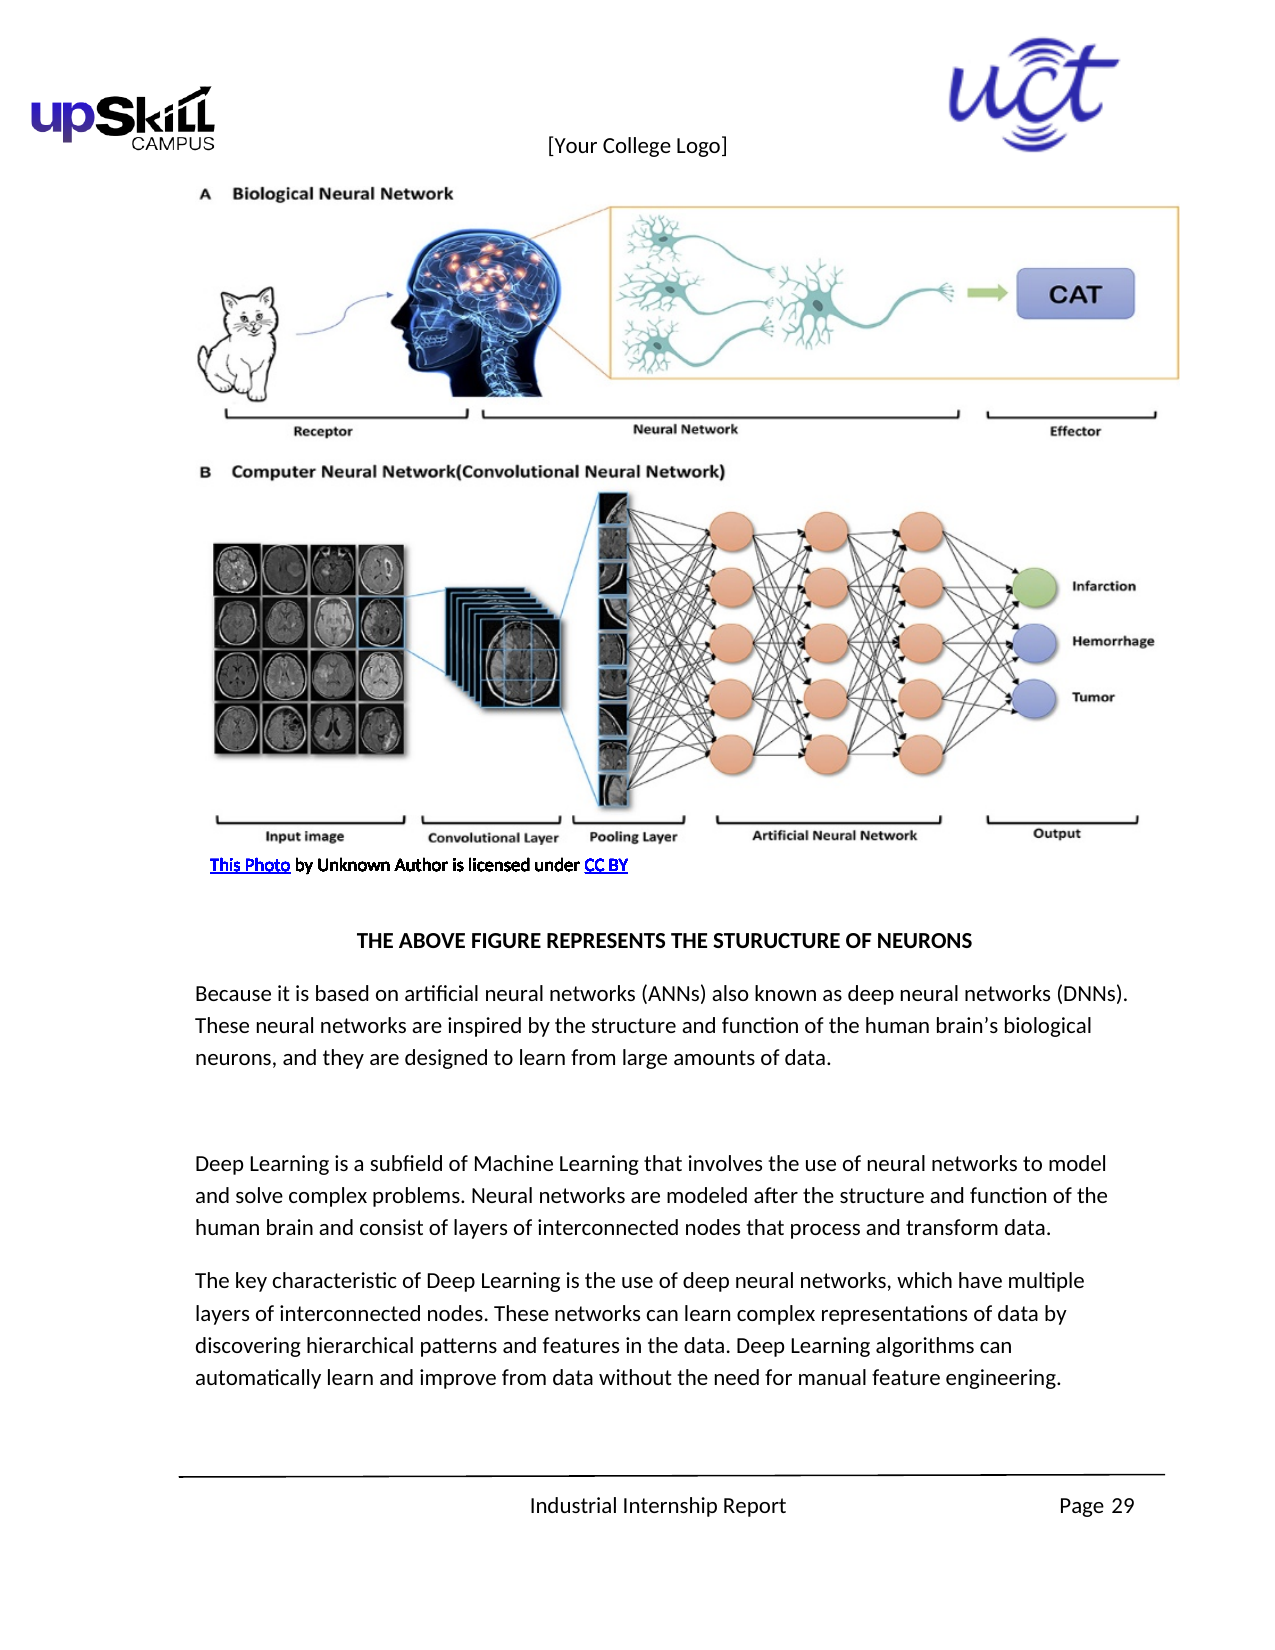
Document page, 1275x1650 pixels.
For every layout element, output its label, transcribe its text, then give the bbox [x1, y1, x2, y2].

text Because it is based on artificial neural networks (ANNs) also known as deep neural networks (DNNs). These neural networks are inspired by the structure and function of the human brain’s biological neurons, and they are designed to learn from large amounts of data. [195, 979, 1134, 1071]
text The key characteristic of Deep Learning is the use of deep neural networks, which have multiple layers of interconnected nodes. These networks can learn complex representations of data by discovering hierarchical patterns and features in the data. Deep Learning algorithms can automatically learn and improve from data without the need for manual feature engineering. [195, 1267, 1134, 1391]
picture [195, 186, 1180, 845]
picture [0, 73, 246, 154]
text Deep Learning is a subfield of Machine Learning that involves the use of neural networks to model and solve complex problems. Neural networks are modeled after the structure and function of the human brain and consist of layers of interconnected nodes that process and transform data. [195, 1149, 1134, 1242]
text THE ABOVE FIGURE REPRESENTS THE STURUCTURE OF NEURONS [195, 926, 1134, 954]
picture [946, 28, 1125, 154]
